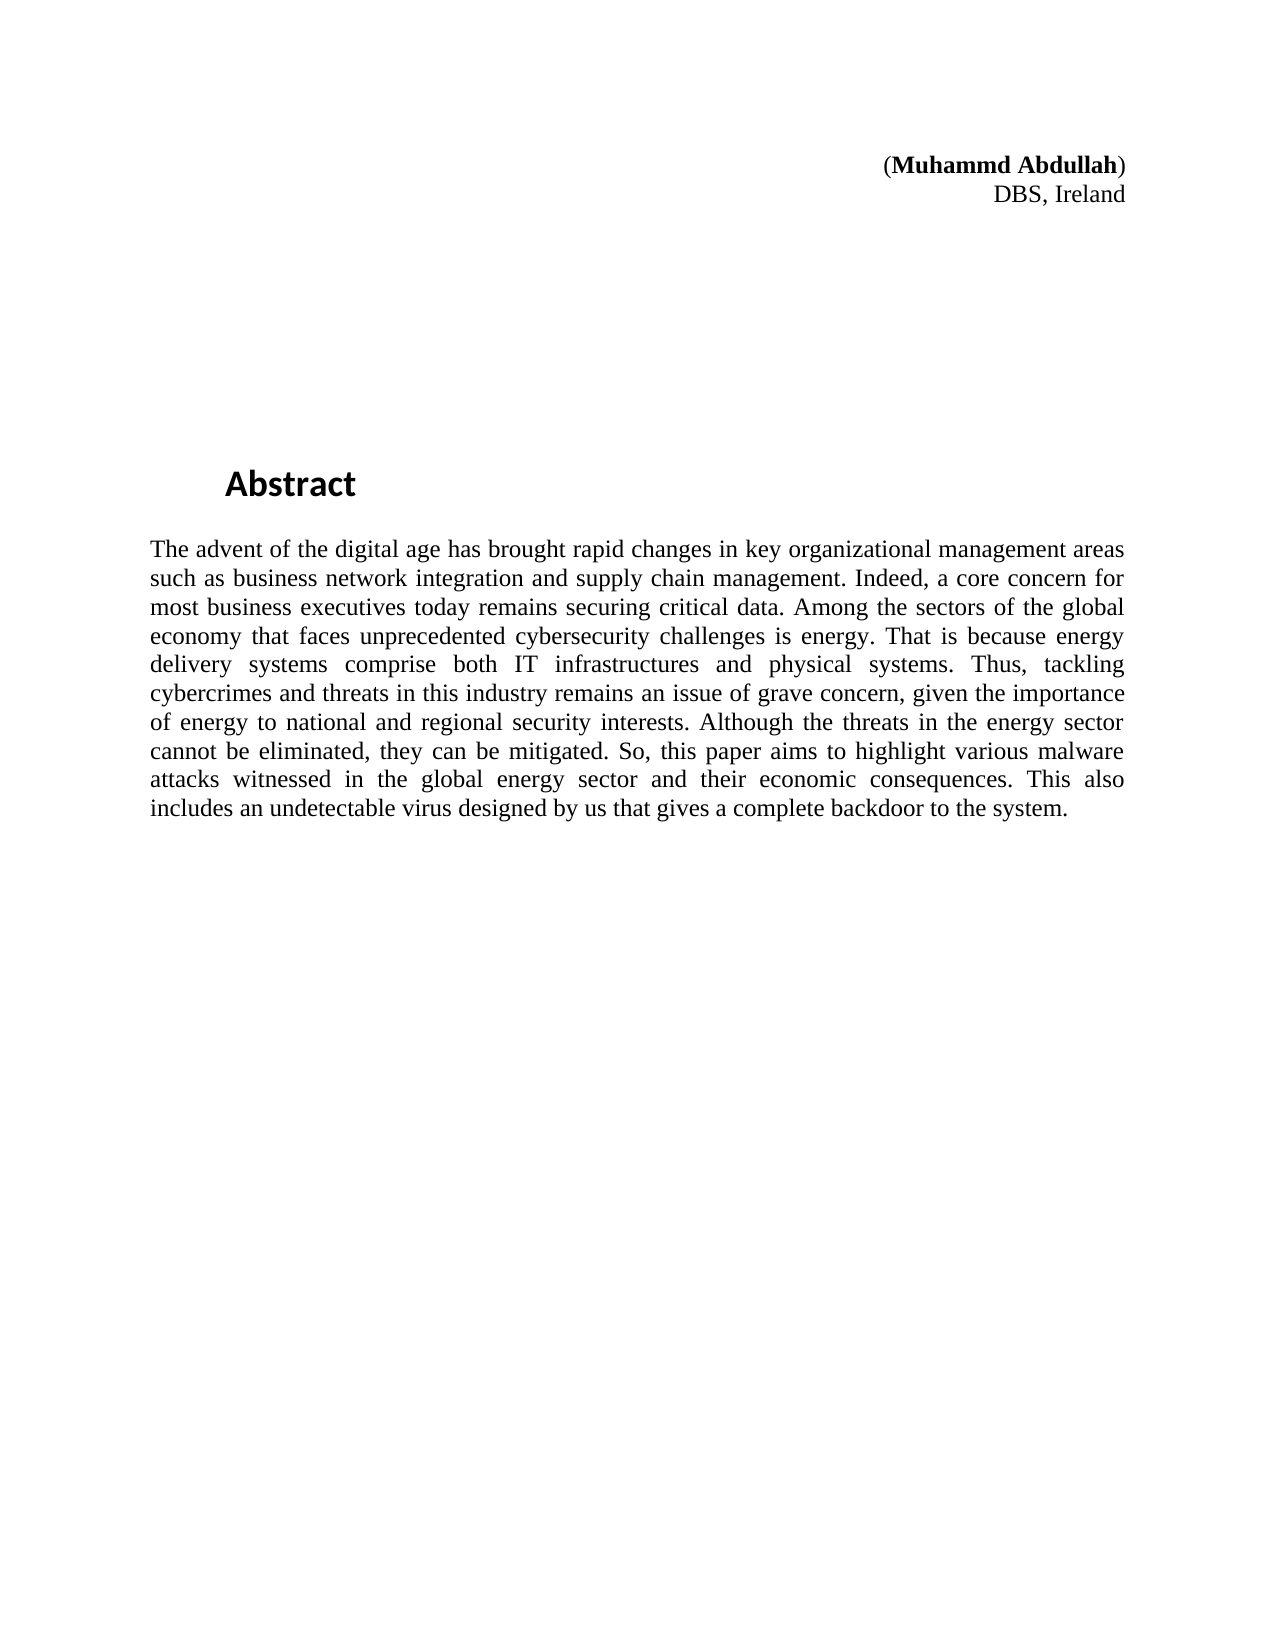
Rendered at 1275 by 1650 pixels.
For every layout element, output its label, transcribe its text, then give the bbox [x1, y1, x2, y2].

subtitle (Muhammd Abdullah) [46, 150, 1126, 179]
text The advent of the digital age has brought rapid changes in key organizational management areas such as business network integration and supply chain management. Indeed, a core concern for most business executives today remains securing critical data. Among the sectors of the global economy that faces unprecedented cybersecurity challenges is energy. That is because energy delivery systems comprise both IT infrastructures and physical systems. Thus, tackling cybercrimes and threats in this industry remains an issue of grave concern, given the importance of energy to national and regional security interests. Although the threats in the energy sector cannot be eliminated, they can be mitigated. So, this paper aims to highlight various malware attacks witnessed in the global energy sector and their economic consequences. This also includes an undetectable virus designed by us that gives a complete backdoor to the system. [150, 534, 1125, 822]
text Abstract [225, 460, 1221, 506]
text DBS, Ireland [46, 179, 1125, 207]
